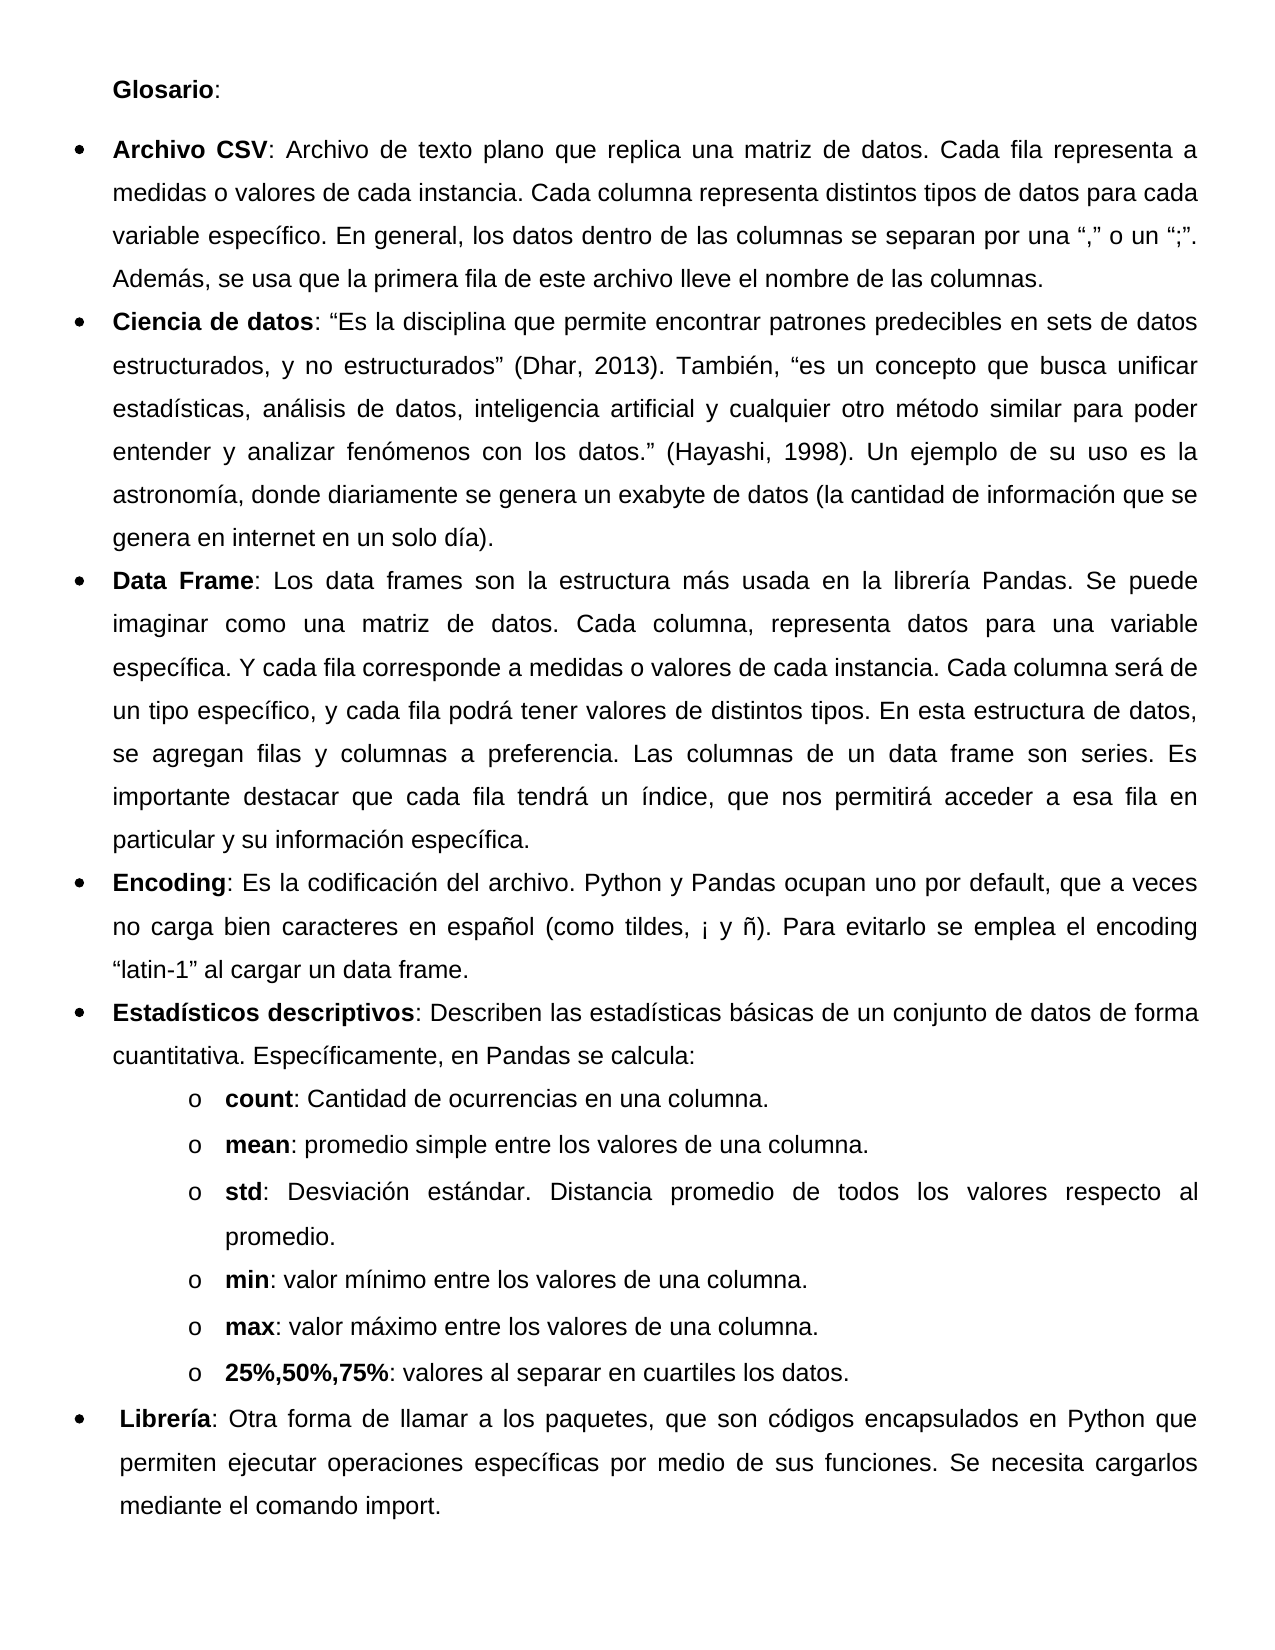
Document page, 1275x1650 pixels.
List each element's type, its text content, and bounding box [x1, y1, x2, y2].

list 25%,50%,75%: valores al separar en cuartiles los datos. [187, 1358, 1200, 1389]
list Estadísticos descriptivos: Describen las estadísticas básicas de un conjunto de datos de forma cuantitativa. Específicamente, en Pandas se calcula: [75, 998, 1200, 1070]
list std: Desviación estándar. Distancia promedio de todos los valores respecto al promedio. [187, 1177, 1200, 1251]
list Ciencia de datos: “Es la disciplina que permite encontrar patrones predecibles en sets de datos estructurados, y no estructurados” (Dhar, 2013). También, “es un concepto que busca unificar estadísticas, análisis de datos, inteligencia artificial y cualquier otro método similar para poder entender y analizar fenómenos con los datos.” (Hayashi, 1998). Un ejemplo de su uso es la astronomía, donde diariamente se genera un exabyte de datos (la cantidad de información que se genera en internet en un solo día). [75, 307, 1200, 552]
list Archivo CSV: Archivo de texto plano que replica una matriz de datos. Cada fila representa a medidas o valores de cada instancia. Cada columna representa distintos tipos de datos para cada variable específico. En general, los datos dentro de las columnas se separan por una “,” o un “;”. Además, se usa que la primera fila de este archivo lleve el nombre de las columnas. [75, 135, 1200, 293]
text Glosario: [112, 75, 1200, 104]
list mean: promedio simple entre los valores de una columna. [187, 1130, 1200, 1161]
list Librería: Otra forma de llamar a los paquetes, que son códigos encapsulados en Python que permiten ejecutar operaciones específicas por medio de sus funciones. Se necesita cargarlos mediante el comando import. [75, 1404, 1200, 1519]
list Data Frame: Los data frames son la estructura más usada en la librería Pandas. Se puede imaginar como una matriz de datos. Cada columna, representa datos para una variable específica. Y cada fila corresponde a medidas o valores de cada instancia. Cada columna será de un tipo específico, y cada fila podrá tener valores de distintos tipos. En esta estructura de datos, se agregan filas y columnas a preferencia. Las columnas de un data frame son series. Es importante destacar que cada fila tendrá un índice, que nos permitirá acceder a esa fila en particular y su información específica. [75, 566, 1200, 854]
list Encoding: Es la codificación del archivo. Python y Pandas ocupan uno por default, que a veces no carga bien caracteres en español (como tildes, ¡ y ñ). Para evitarlo se emplea el encoding “latin-1” al cargar un data frame. [75, 868, 1200, 983]
list min: valor mínimo entre los valores de una columna. [187, 1265, 1200, 1296]
list count: Cantidad de ocurrencias en una columna. [187, 1084, 1200, 1115]
list max: valor máximo entre los valores de una columna. [187, 1312, 1200, 1342]
